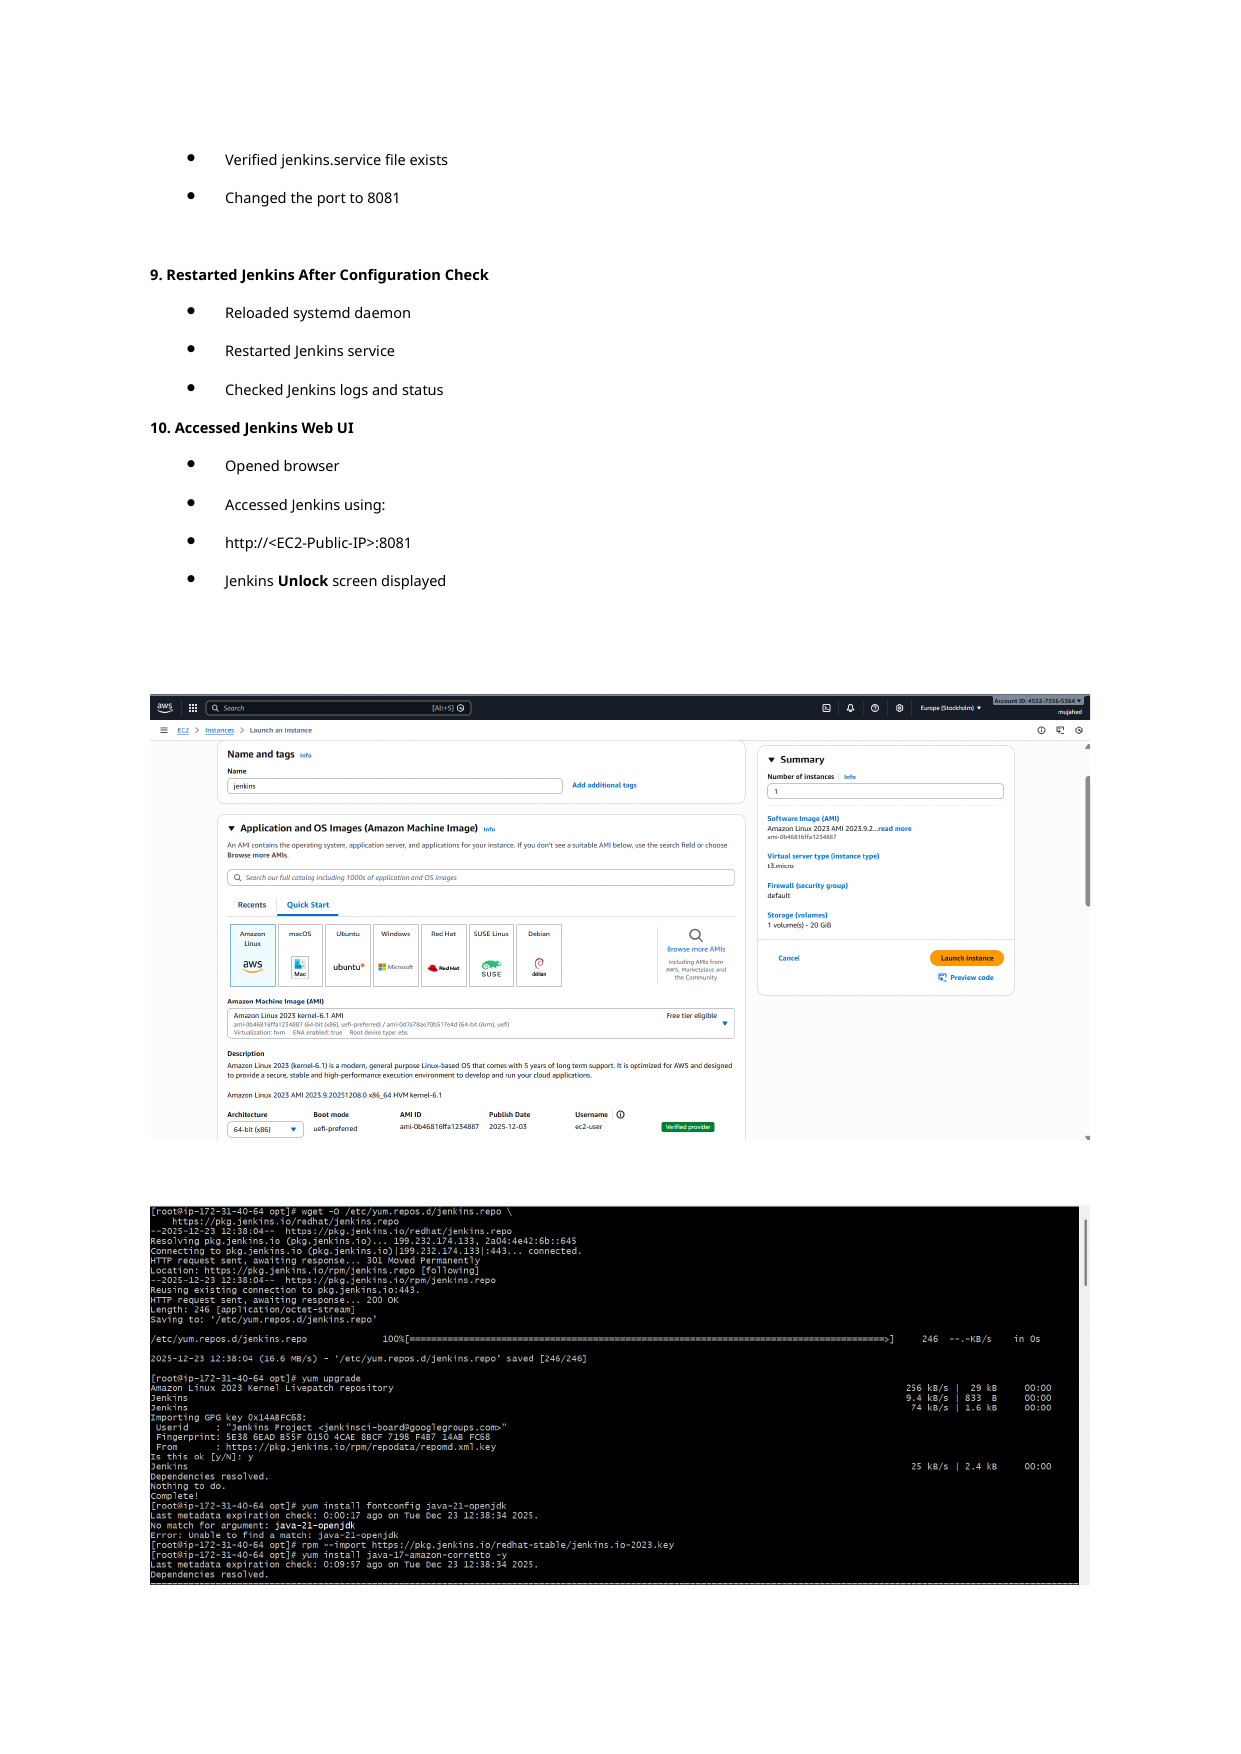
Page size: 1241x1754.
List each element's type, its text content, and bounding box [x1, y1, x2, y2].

list http://<EC2-Public-IP>:8081 [187, 533, 1090, 553]
list Restarted Jenkins service [187, 341, 1090, 361]
list Reloaded systemd daemon [187, 303, 1090, 323]
text 9. Restarted Jenkins After Configuration Check [150, 265, 1090, 285]
list Verified jenkins.service file exists [187, 150, 1090, 170]
list Opened browser [187, 456, 1090, 476]
list Changed the port to 8081 [187, 188, 1090, 208]
picture [150, 1205, 1091, 1585]
picture [150, 694, 1091, 1140]
list Checked Jenkins logs and status [187, 379, 1090, 400]
text 10. Accessed Jenkins Web UI [150, 418, 1090, 438]
list Accessed Jenkins using: [187, 494, 1090, 514]
list Jenkins Unlock screen displayed [187, 571, 1090, 591]
